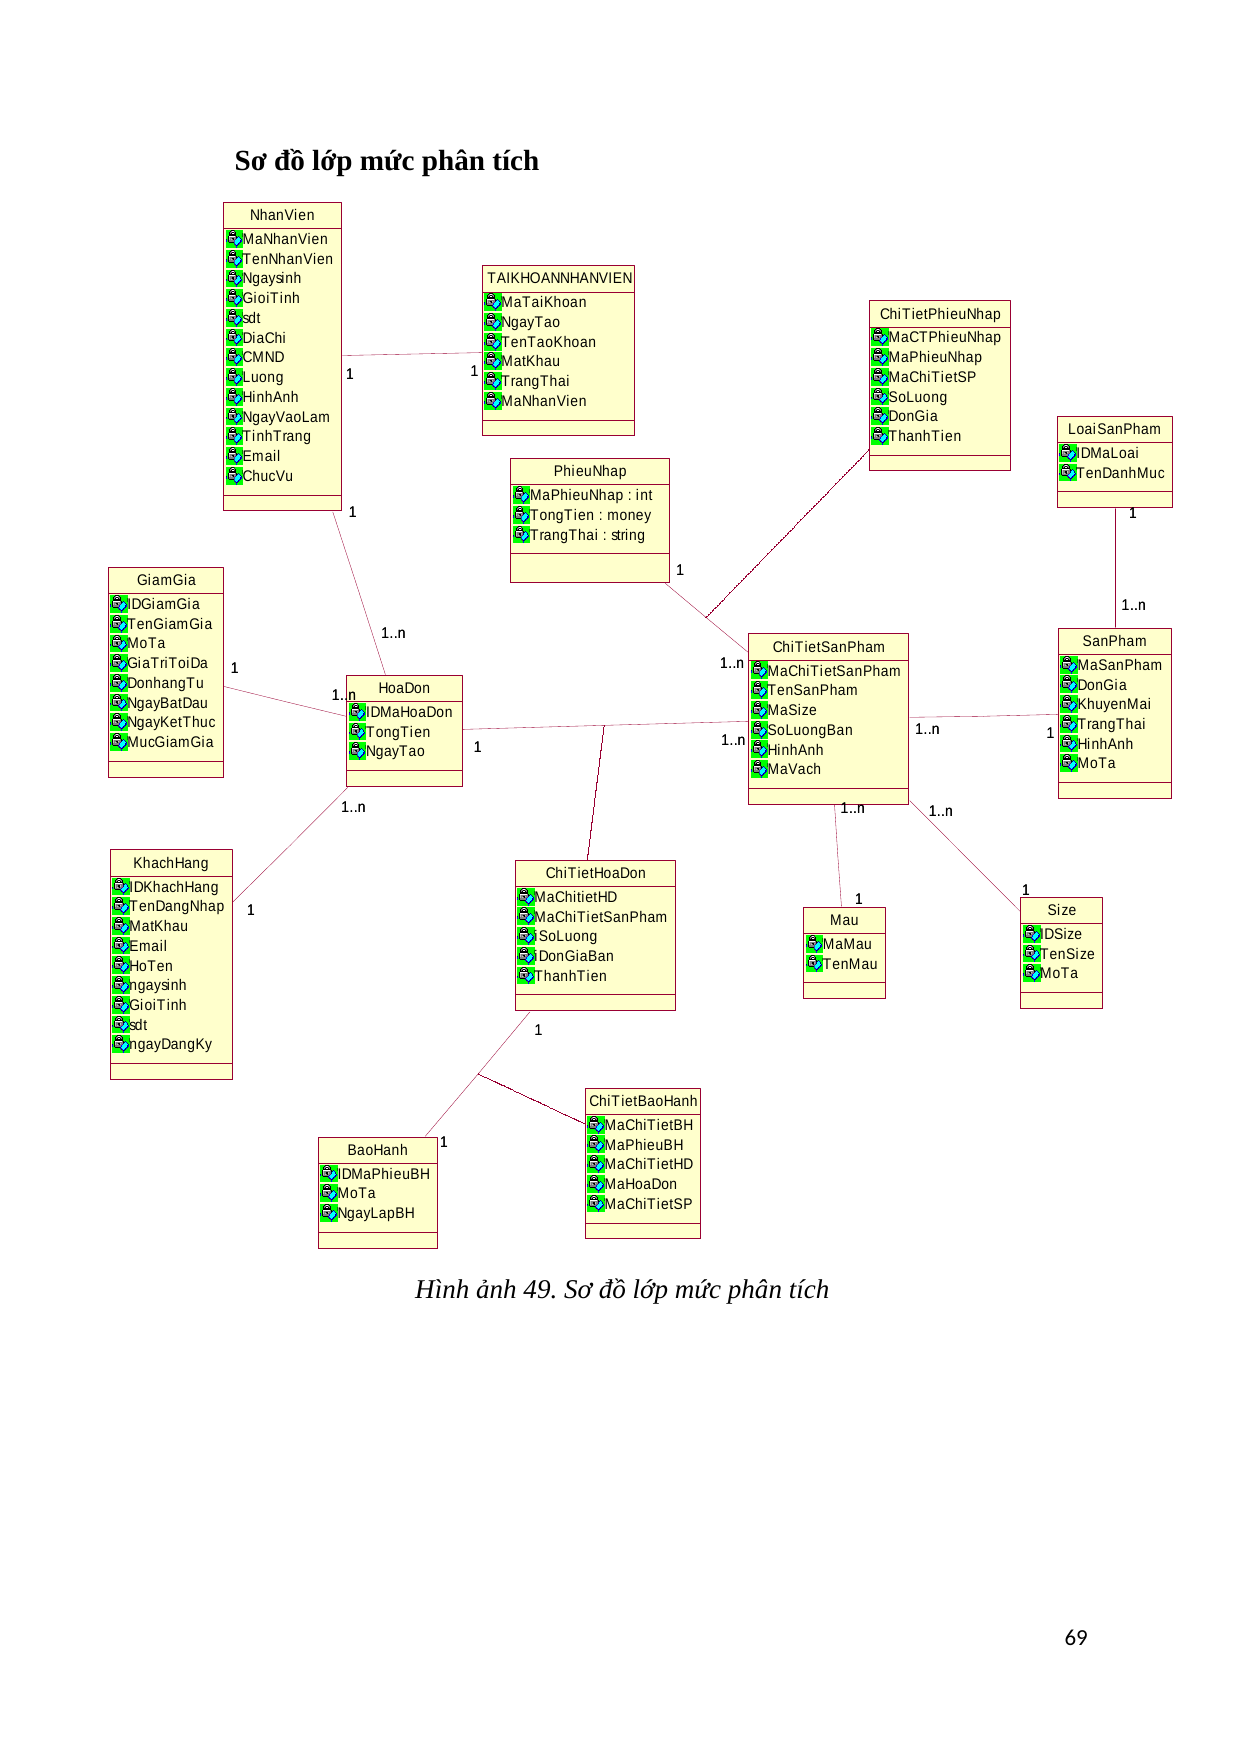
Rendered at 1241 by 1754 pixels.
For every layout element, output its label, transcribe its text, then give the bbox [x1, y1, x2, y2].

text Hình ảnh 49. Sơ đồ lớp mức phân tích [159, 1274, 1087, 1305]
text Sơ đồ lớp mức phân tích [234, 143, 1087, 177]
